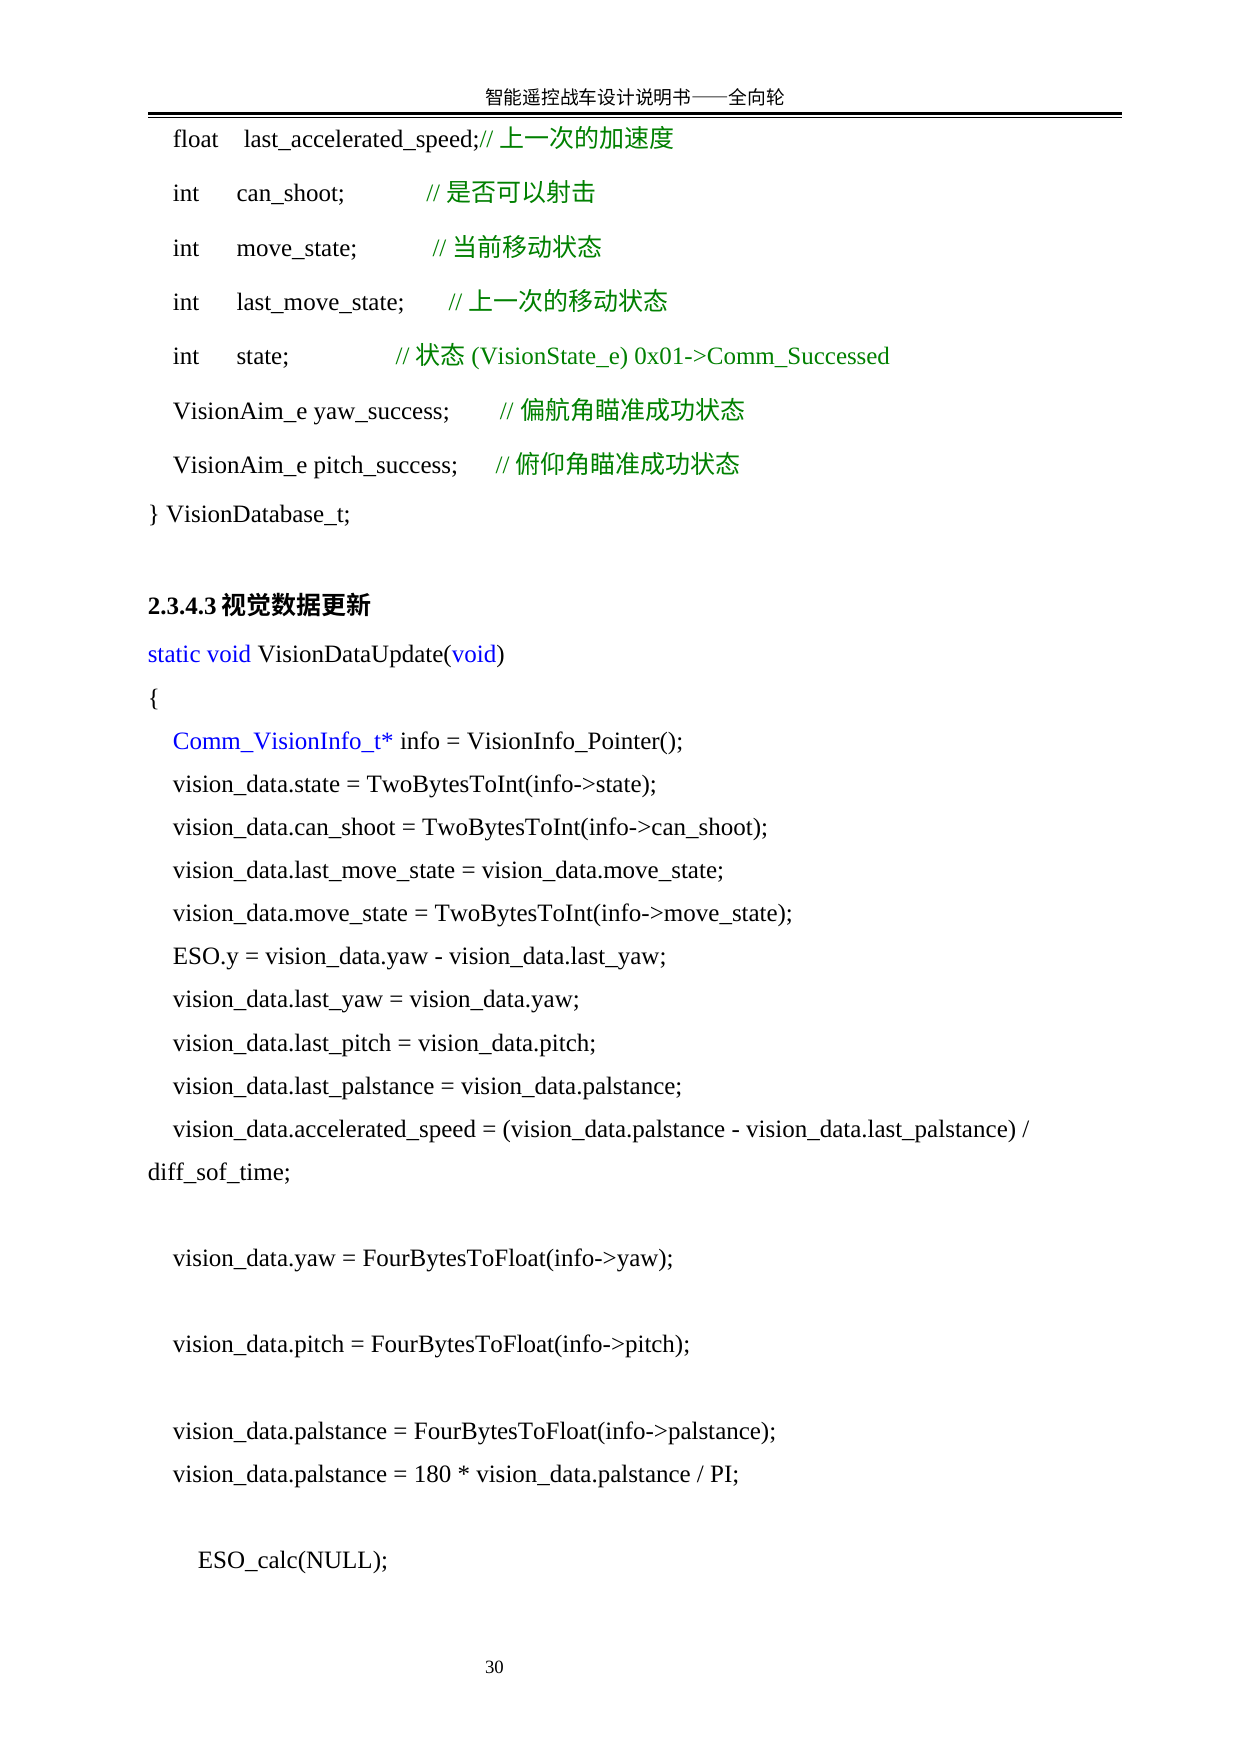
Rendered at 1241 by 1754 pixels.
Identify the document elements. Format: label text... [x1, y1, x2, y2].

text VisionAim_e pitch_success; // 俯仰角瞄准成功状态 [148, 444, 1122, 481]
text vision_data.last_palstance = vision_data.palstance; [148, 1071, 1122, 1099]
text int move_state; // 当前移动状态 [148, 227, 1122, 263]
text int can_shoot; // 是否可以射击 [148, 173, 1122, 209]
text int state; // 状态 (VisionState_e) 0x01->Comm_Successed [148, 336, 1122, 372]
text vision_data.can_shoot = TwoBytesToInt(info->can_shoot); [148, 812, 1122, 841]
text int last_move_state; // 上一次的移动状态 [148, 281, 1122, 318]
text vision_data.palstance = 180 * vision_data.palstance / PI; [148, 1459, 1122, 1488]
text float last_accelerated_speed;// 上一次的加速度 [148, 118, 1122, 154]
text vision_data.last_pitch = vision_data.pitch; [148, 1028, 1122, 1056]
text vision_data.last_move_state = vision_data.move_state; [148, 855, 1122, 884]
text { [148, 683, 1122, 711]
text vision_data.accelerated_speed = (vision_data.palstance - vision_data.last_palstance) / diff_sof_time; [148, 1114, 1122, 1186]
text VisionAim_e yaw_success; // 偏航角瞄准成功状态 [148, 390, 1122, 426]
text Comm_VisionInfo_t* info = VisionInfo_Pointer(); [148, 726, 1122, 754]
text ESO.y = vision_data.yaw - vision_data.last_yaw; [148, 941, 1122, 970]
text static void VisionDataUpdate(void) [148, 639, 1122, 668]
text vision_data.last_yaw = vision_data.yaw; [148, 984, 1122, 1013]
text vision_data.state = TwoBytesToInt(info->state); [148, 769, 1122, 798]
text } VisionDatabase_t; [148, 499, 1122, 528]
text vision_data.move_state = TwoBytesToInt(info->move_state); [148, 898, 1122, 927]
text vision_data.yaw = FourBytesToFloat(info->yaw); [148, 1243, 1122, 1272]
text 2.3.4.3视觉数据更新 [148, 585, 1122, 621]
text vision_data.palstance = FourBytesToFloat(info->palstance); [148, 1416, 1122, 1444]
text ESO_calc(NULL); [148, 1545, 1122, 1574]
text vision_data.pitch = FourBytesToFloat(info->pitch); [148, 1329, 1122, 1358]
